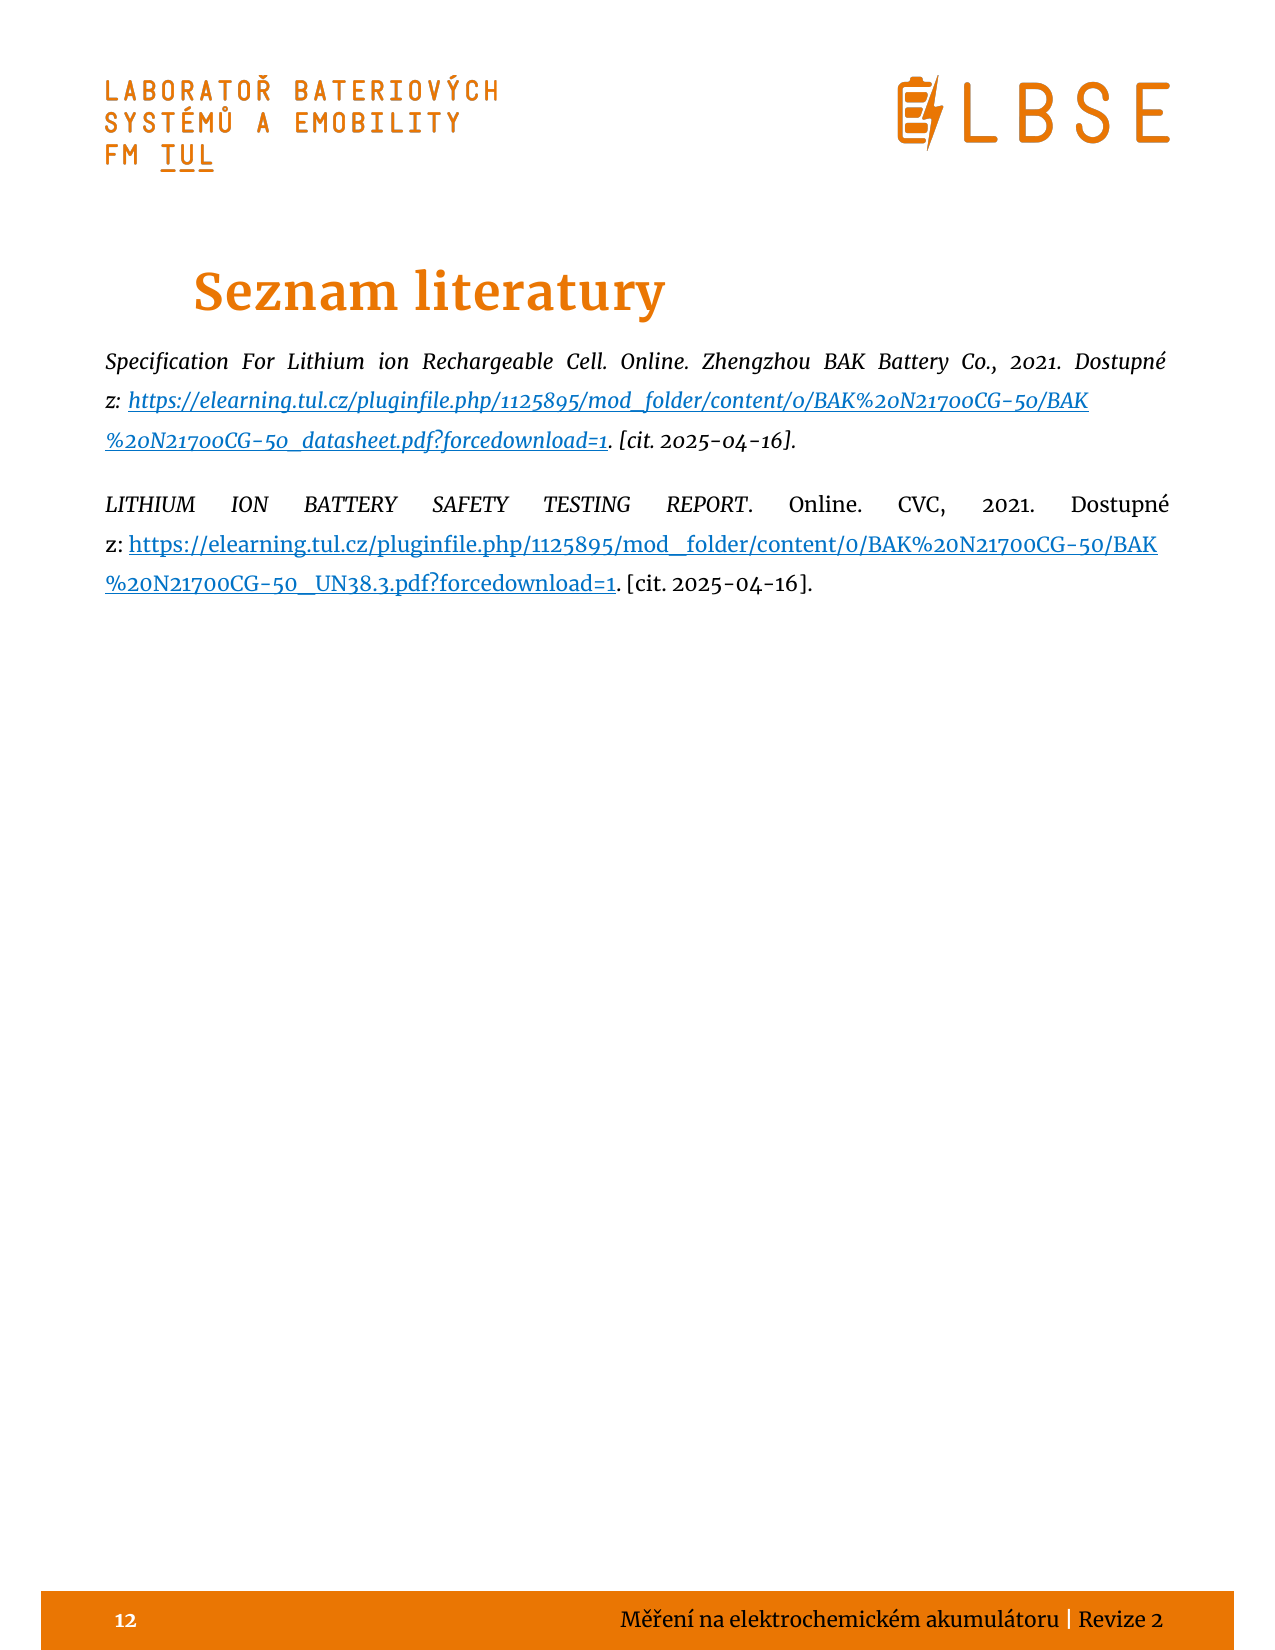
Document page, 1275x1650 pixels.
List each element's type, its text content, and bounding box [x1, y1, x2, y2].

subtitle Seznam literatury [194, 261, 1170, 324]
text Specification For Lithium ion Rechargeable Cell. Online. Zhengzhou BAK Battery Co., 2021. Dostupné z: https://elearning.tul.cz/pluginfile.php/1125895/mod_folder/content/0/BAK%20N21700CG-50/BAK%20N21700CG-50_datasheet.pdf?forcedownload=1. [cit. 2025-04-16]. [105, 349, 1170, 454]
picture [105, 75, 497, 172]
text LITHIUM ION BATTERY SAFETY TESTING REPORT. Online. CVC, 2021. Dostupné z: https://elearning.tul.cz/pluginfile.php/1125895/mod_folder/content/0/BAK%20N21700CG-50/BAK%20N21700CG-50_UN38.3.pdf?forcedownload=1. [cit. 2025-04-16]. [105, 492, 1170, 597]
picture [897, 75, 1170, 151]
